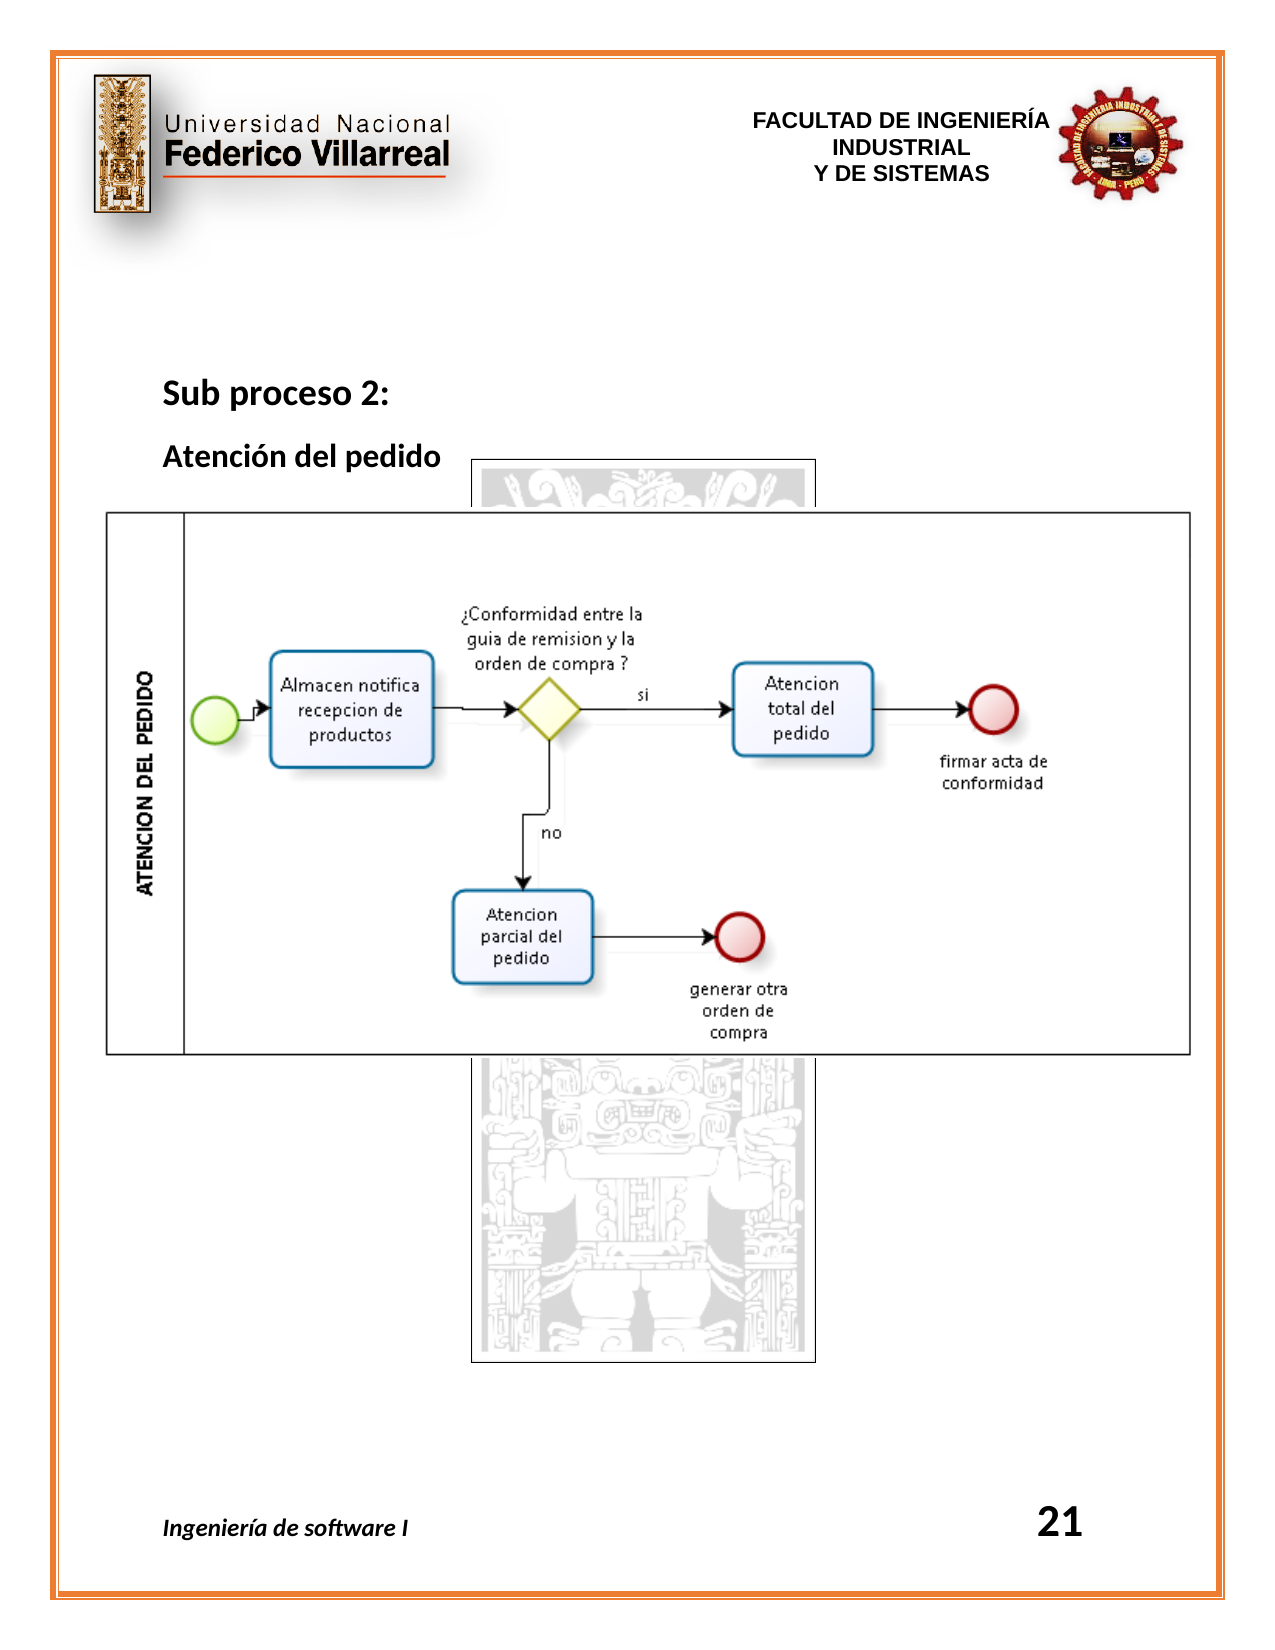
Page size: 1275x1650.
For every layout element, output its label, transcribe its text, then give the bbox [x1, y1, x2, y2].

picture [93, 74, 449, 213]
picture [103, 507, 1200, 1058]
picture [1057, 83, 1186, 204]
text Atención del pedido [162, 435, 1063, 476]
text Sub proceso 2: [162, 369, 1063, 414]
